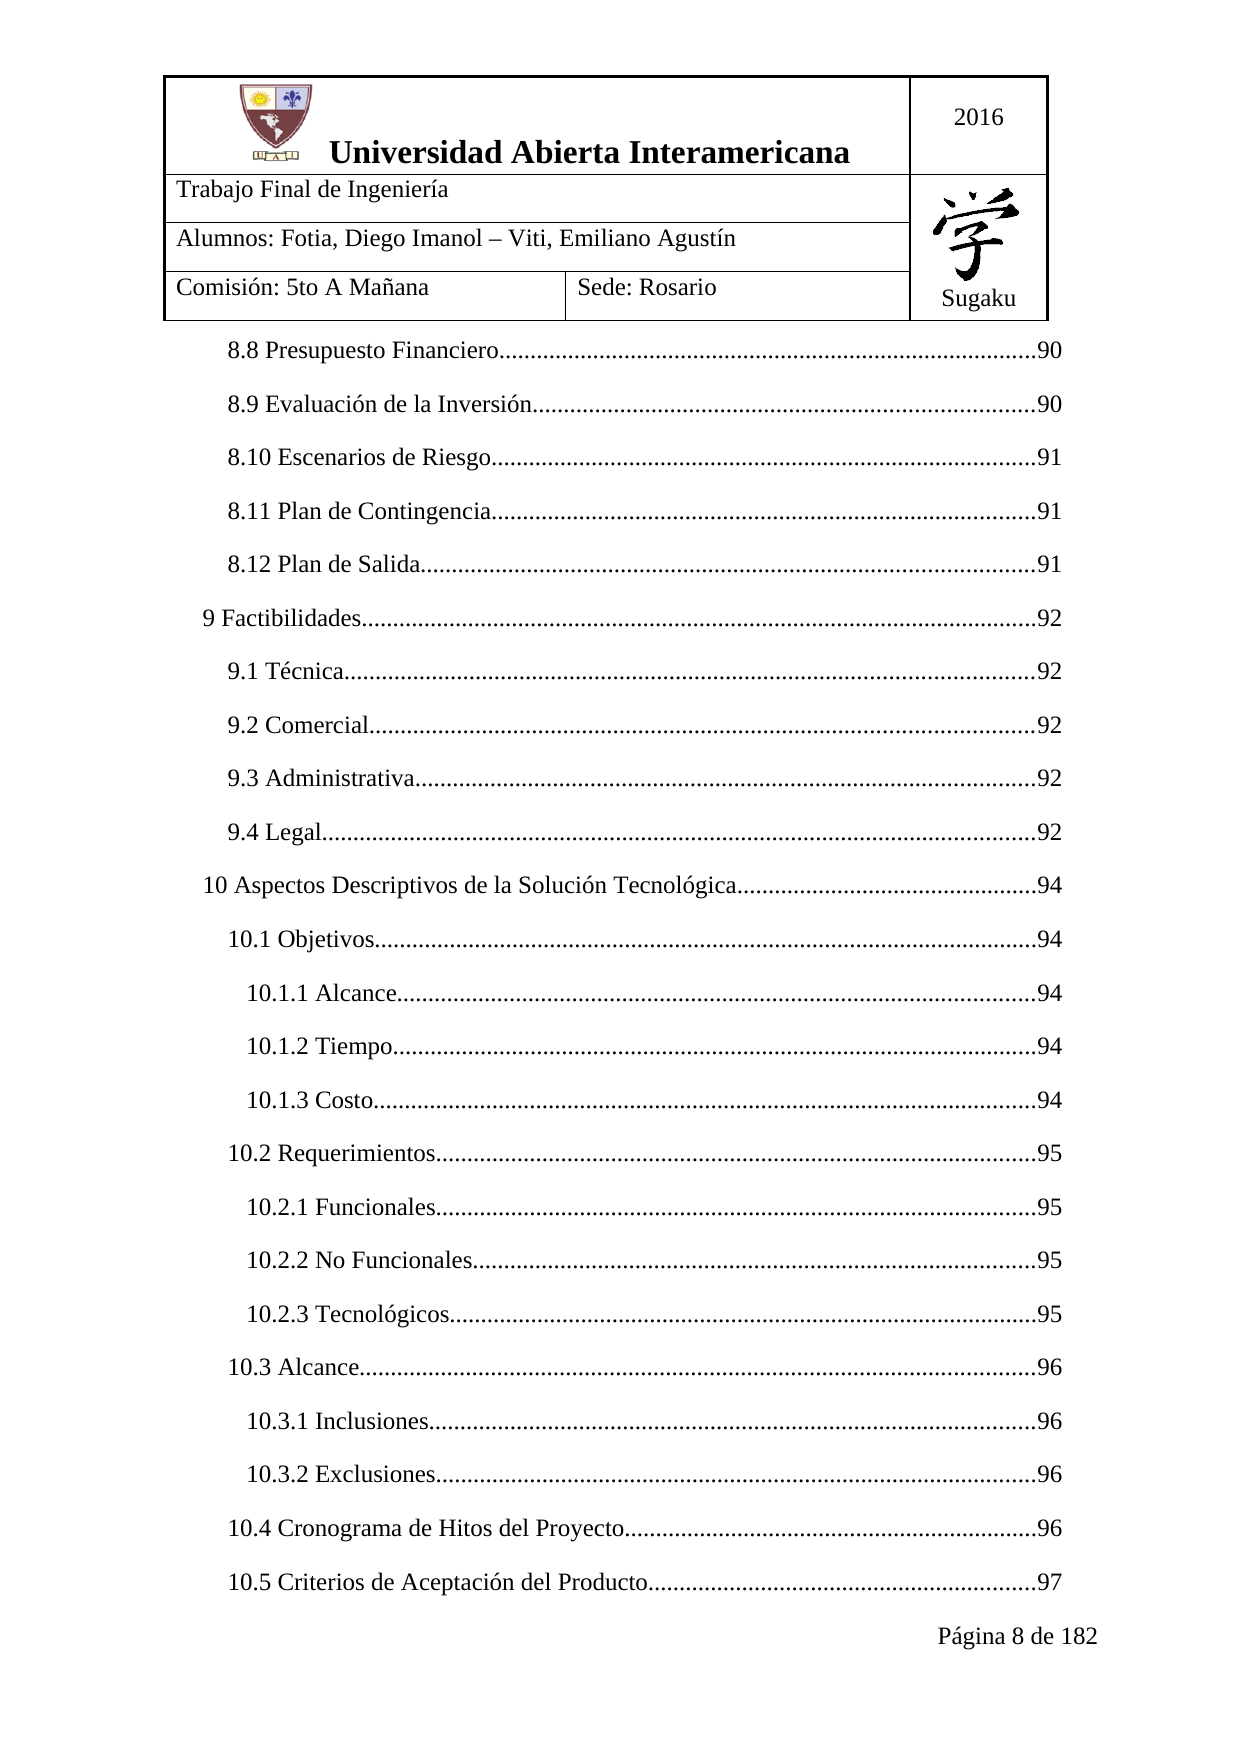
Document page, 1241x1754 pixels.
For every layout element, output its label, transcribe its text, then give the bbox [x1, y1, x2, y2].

text 10.1.1 Alcance 94 [246, 978, 1063, 1006]
text 10.5 Criterios de Aceptación del Producto 97 [227, 1567, 1063, 1595]
text 10.4 Cronograma de Hitos del Proyecto 96 [227, 1513, 1063, 1542]
text 8.8 Presupuesto Financiero 90 [227, 148, 1063, 364]
text 10.2 Requerimientos 95 [227, 1138, 1063, 1167]
text 10.1.2 Tiempo 94 [246, 1031, 1063, 1060]
text 8.12 Plan de Salida 91 [227, 549, 1063, 578]
text 10 Aspectos Descriptivos de la Solución Tecnológica 94 [202, 871, 1063, 899]
text 10.3.1 Inclusiones 96 [246, 1406, 1063, 1435]
text 10.2.3 Tecnológicos 95 [246, 1299, 1063, 1328]
picture [927, 181, 1030, 284]
text 10.1.3 Costo 94 [246, 1085, 1063, 1113]
text 9.2 Comercial 92 [227, 710, 1063, 739]
text 10.3 Alcance 96 [227, 1352, 1063, 1381]
text 10.2.2 No Funcionales 95 [246, 1245, 1063, 1274]
text 10.1 Objetivos 94 [227, 924, 1063, 953]
text 8.11 Plan de Contingencia 91 [227, 496, 1063, 524]
text 9.1 Técnica 92 [227, 656, 1063, 685]
text 10.2.1 Funcionales 95 [246, 1192, 1063, 1221]
text 10.3.2 Exclusiones 96 [246, 1459, 1063, 1488]
text 9.4 Legal 92 [227, 817, 1063, 846]
picture [223, 78, 329, 164]
text 8.9 Evaluación de la Inversión 90 [227, 389, 1063, 417]
text 9.3 Administrativa 92 [227, 763, 1063, 792]
text 8.10 Escenarios de Riesgo 91 [227, 442, 1063, 471]
text 9 Factibilidades 92 [202, 603, 1063, 632]
